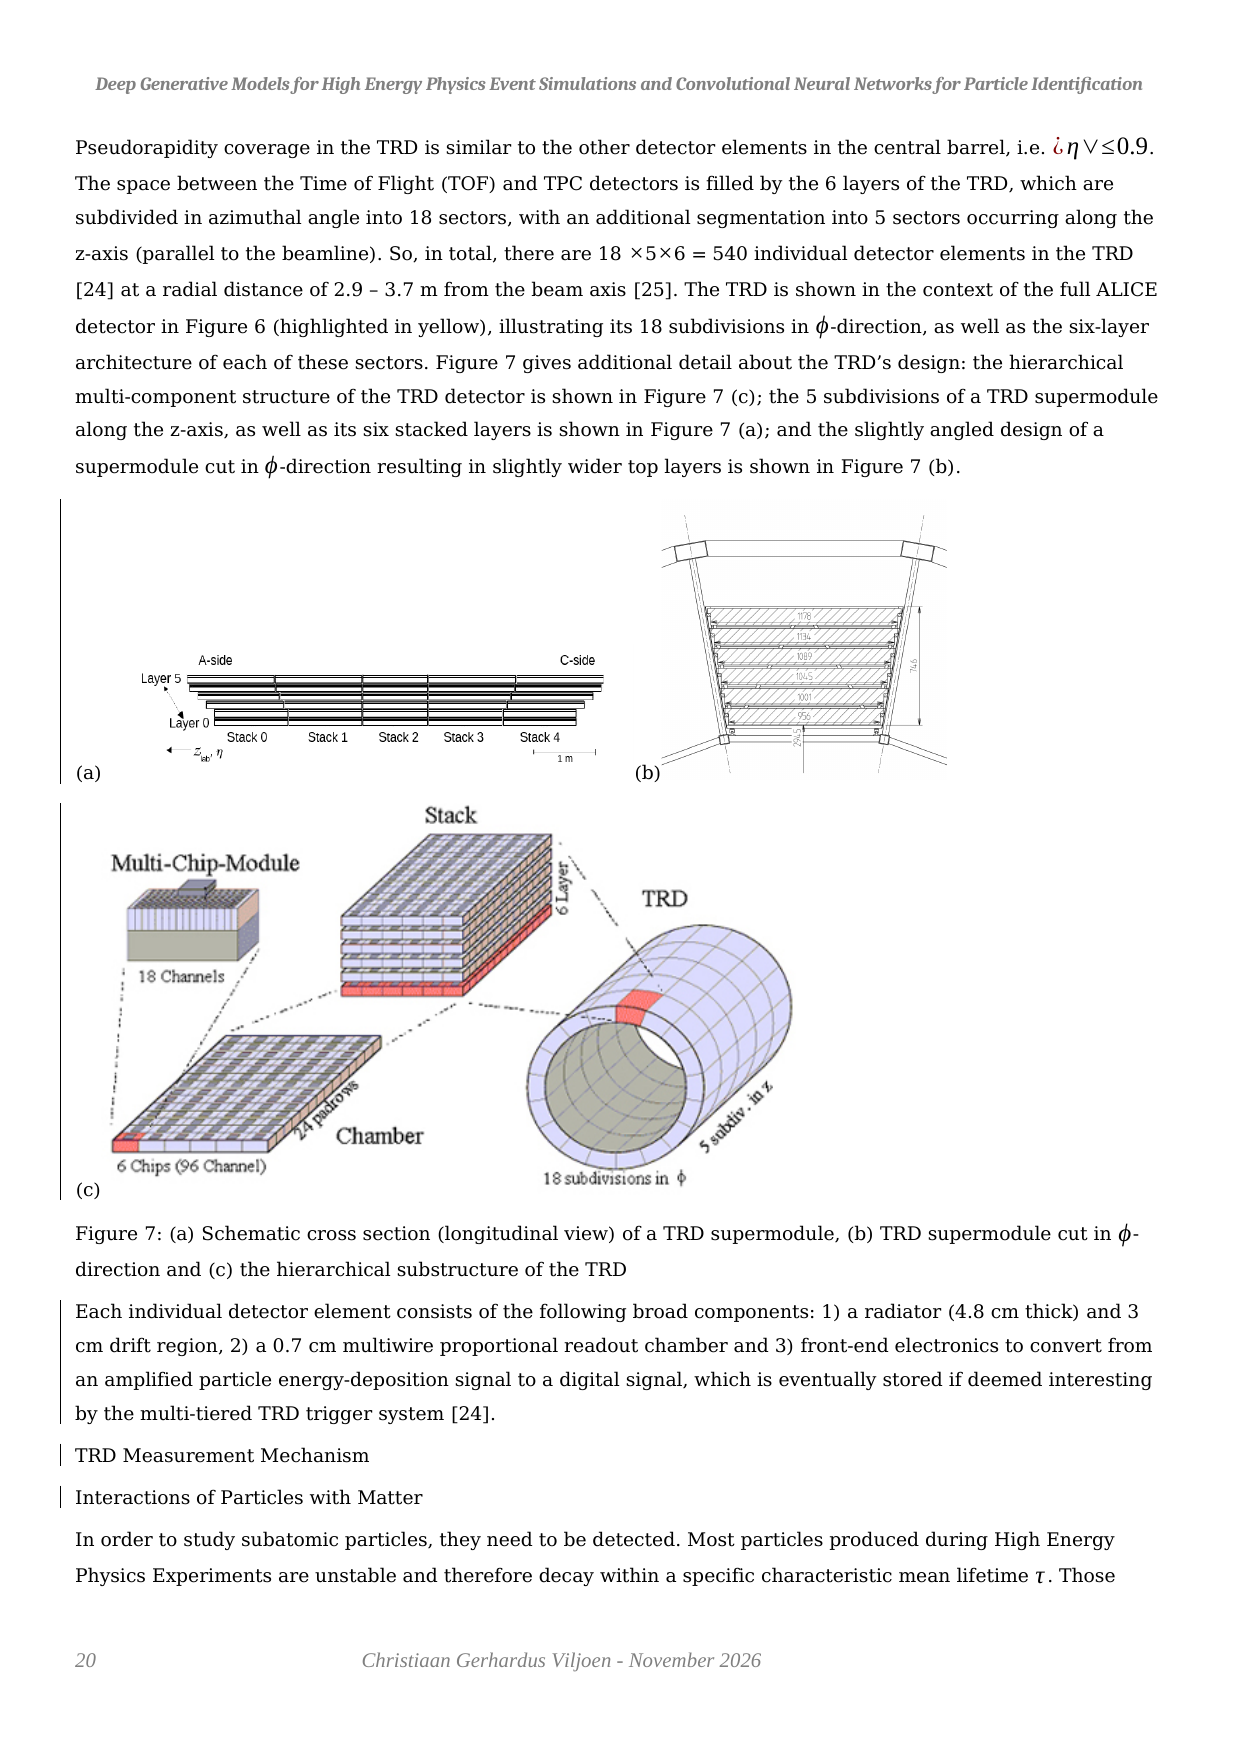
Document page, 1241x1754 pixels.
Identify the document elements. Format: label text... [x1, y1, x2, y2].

picture [101, 803, 801, 1196]
text Figure 7: (a) Schematic cross section (longitudinal view) of a TRD supermodule, (b) TRD supermodule cut in -direction and (c) the hierarchical substructure of the TRD [75, 1219, 1165, 1281]
text Each individual detector element consists of the following broad components: 1) a radiator (4.8 cm thick) and 3 cm drift region, 2) a 0.7 cm multiwire proportional readout chamber and 3) front-end electronics to convert from an amplified particle energy-deposition signal to a digital signal, which is eventually stored if deemed interesting by the multi-tiered TRD trigger system . [75, 1300, 1165, 1424]
picture [102, 644, 634, 780]
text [75, 1528, 1165, 1589]
picture [661, 499, 947, 780]
text Pseudorapidity coverage in the TRD is similar to the other detector elements in the central barrel, i.e. . The space between the Time of Flight (TOF) and TPC detectors is filled by the 6 layers of the TRD, which are subdivided in azimuthal angle into 18 sectors, with an additional segmentation into 5 sectors occurring along the z-axis (parallel to the beamline). So, in total, there are 18 56 = 540 individual detector elements in the TRD at a radial distance of 2.9 – 3.7 m from the beam axis . The TRD is shown in the context of the full ALICE detector in Figure 6 (highlighted in yellow), illustrating its 18 subdivisions in -direction, as well as the six-layer architecture of each of these sectors. Figure 7 gives additional detail about the TRD’s design: the hierarchical multi-component structure of the TRD detector is shown in Figure 7 (c); the 5 subdivisions of a TRD supermodule along the z-axis, as well as its six stacked layers is shown in Figure 7 (a); and the slightly angled design of a supermodule cut in -direction resulting in slightly wider top layers is shown in Figure 7 (b). [75, 133, 1165, 479]
list TRD Measurement Mechanism [75, 1444, 1165, 1466]
list Interactions of Particles with Matter [75, 1486, 1165, 1508]
